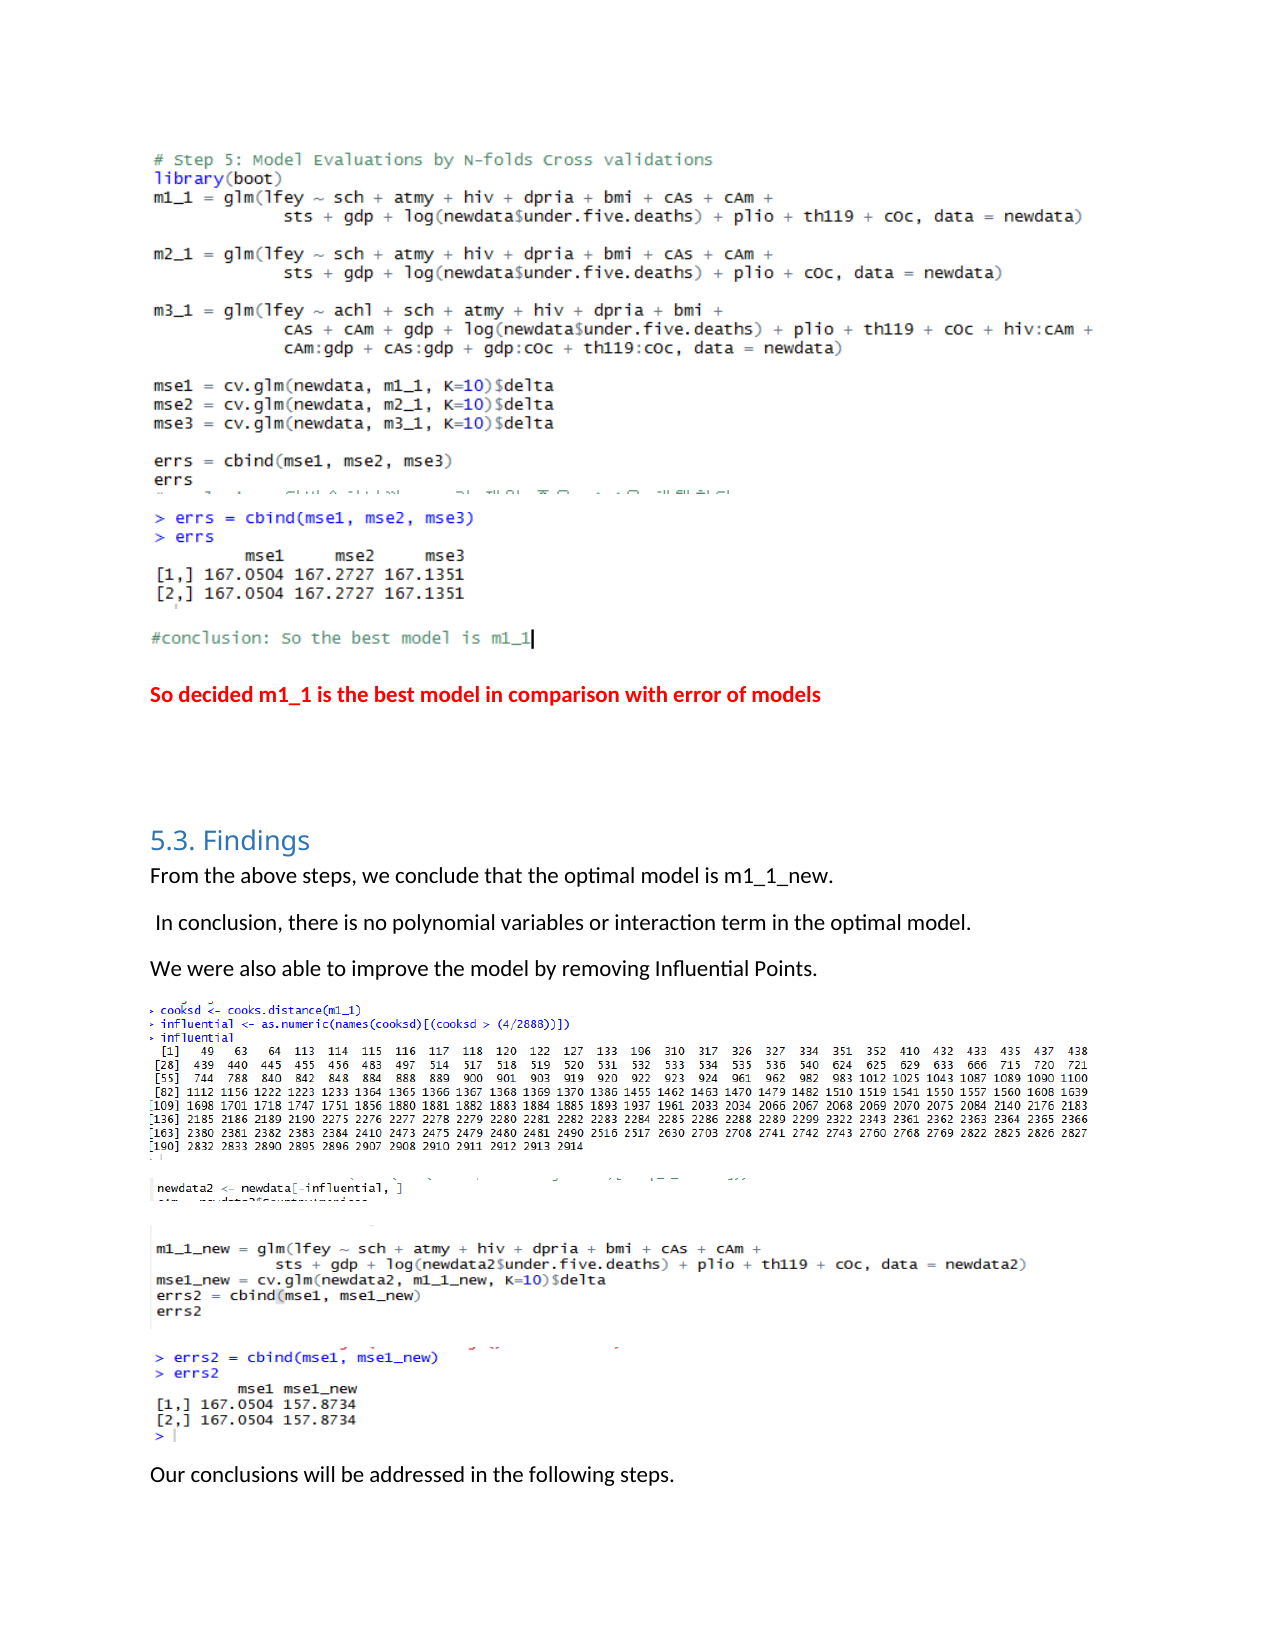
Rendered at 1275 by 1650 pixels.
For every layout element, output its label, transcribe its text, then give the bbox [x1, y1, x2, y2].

picture [150, 627, 544, 662]
picture [150, 1001, 1125, 1160]
picture [150, 512, 564, 609]
text From the above steps, we conclude that the optimal model is m1_1_new. [150, 861, 1125, 889]
text We were also able to improve the model by removing Influential Points. [150, 954, 1125, 982]
picture [150, 1225, 1036, 1329]
subtitle 5.3. Findings [150, 821, 1125, 858]
picture [150, 1347, 1036, 1442]
picture [150, 1178, 1125, 1201]
picture [150, 150, 1109, 494]
text So decided m1_1 is the best model in comparison with error of models [150, 680, 1125, 708]
text In conclusion, there is no polynomial variables or interaction term in the optimal model. [150, 908, 1125, 936]
text Our conclusions will be addressed in the following steps. [150, 1460, 1125, 1488]
